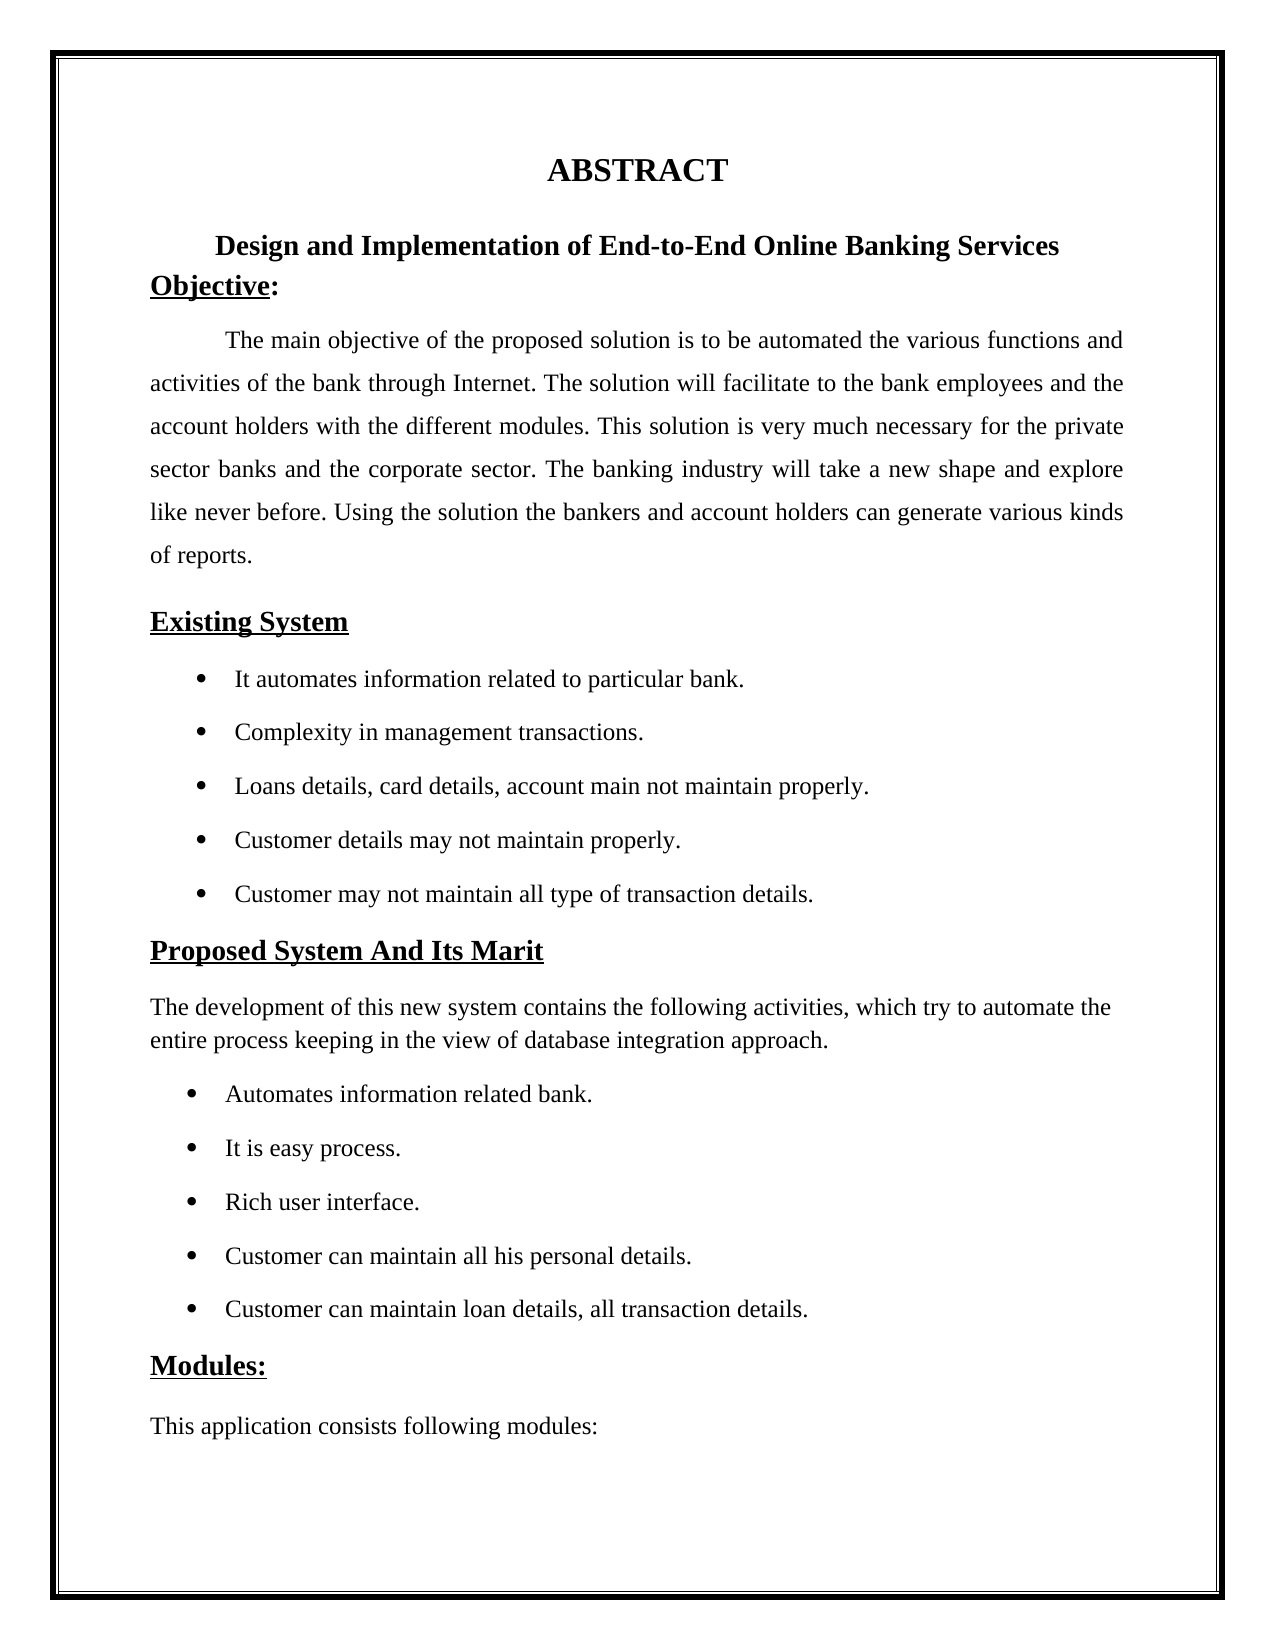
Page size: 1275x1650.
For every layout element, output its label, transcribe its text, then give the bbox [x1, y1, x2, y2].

text Existing System [150, 604, 1125, 638]
list Rich user interface. [187, 1187, 1125, 1216]
text Proposed System And Its Marit [150, 933, 1125, 966]
list It is easy process. [187, 1133, 1125, 1162]
list It automates information related to particular bank. [197, 664, 1125, 692]
list Customer can maintain all his personal details. [187, 1241, 1125, 1269]
subtitle Objective: [150, 268, 1125, 302]
text Design and Implementation of End-to-End Online Banking Services [150, 228, 1125, 262]
list Customer may not maintain all type of transaction details. [197, 879, 1125, 908]
list Customer can maintain loan details, all transaction details. [187, 1294, 1125, 1323]
text Modules: [150, 1348, 1125, 1382]
text The main objective of the proposed solution is to be automated the various functions and activities of the bank through Internet. The solution will facilitate to the bank employees and the account holders with the different modules. This solution is very much necessary for the private sector banks and the corporate sector. The banking industry will take a new shape and explore like never before. Using the solution the bankers and account holders can generate various kinds of reports. [150, 325, 1125, 569]
text The development of this new system contains the following activities, which try to automate the entire process keeping in the view of database integration approach. [150, 992, 1125, 1054]
list Automates information related bank. [187, 1079, 1125, 1108]
list Customer details may not maintain properly. [197, 825, 1125, 854]
list Complexity in management transactions. [197, 717, 1125, 746]
text This application consists following modules: [150, 1411, 1121, 1440]
list Loans details, card details, account main not maintain properly. [197, 771, 1125, 800]
text ABSTRACT [150, 150, 1125, 188]
